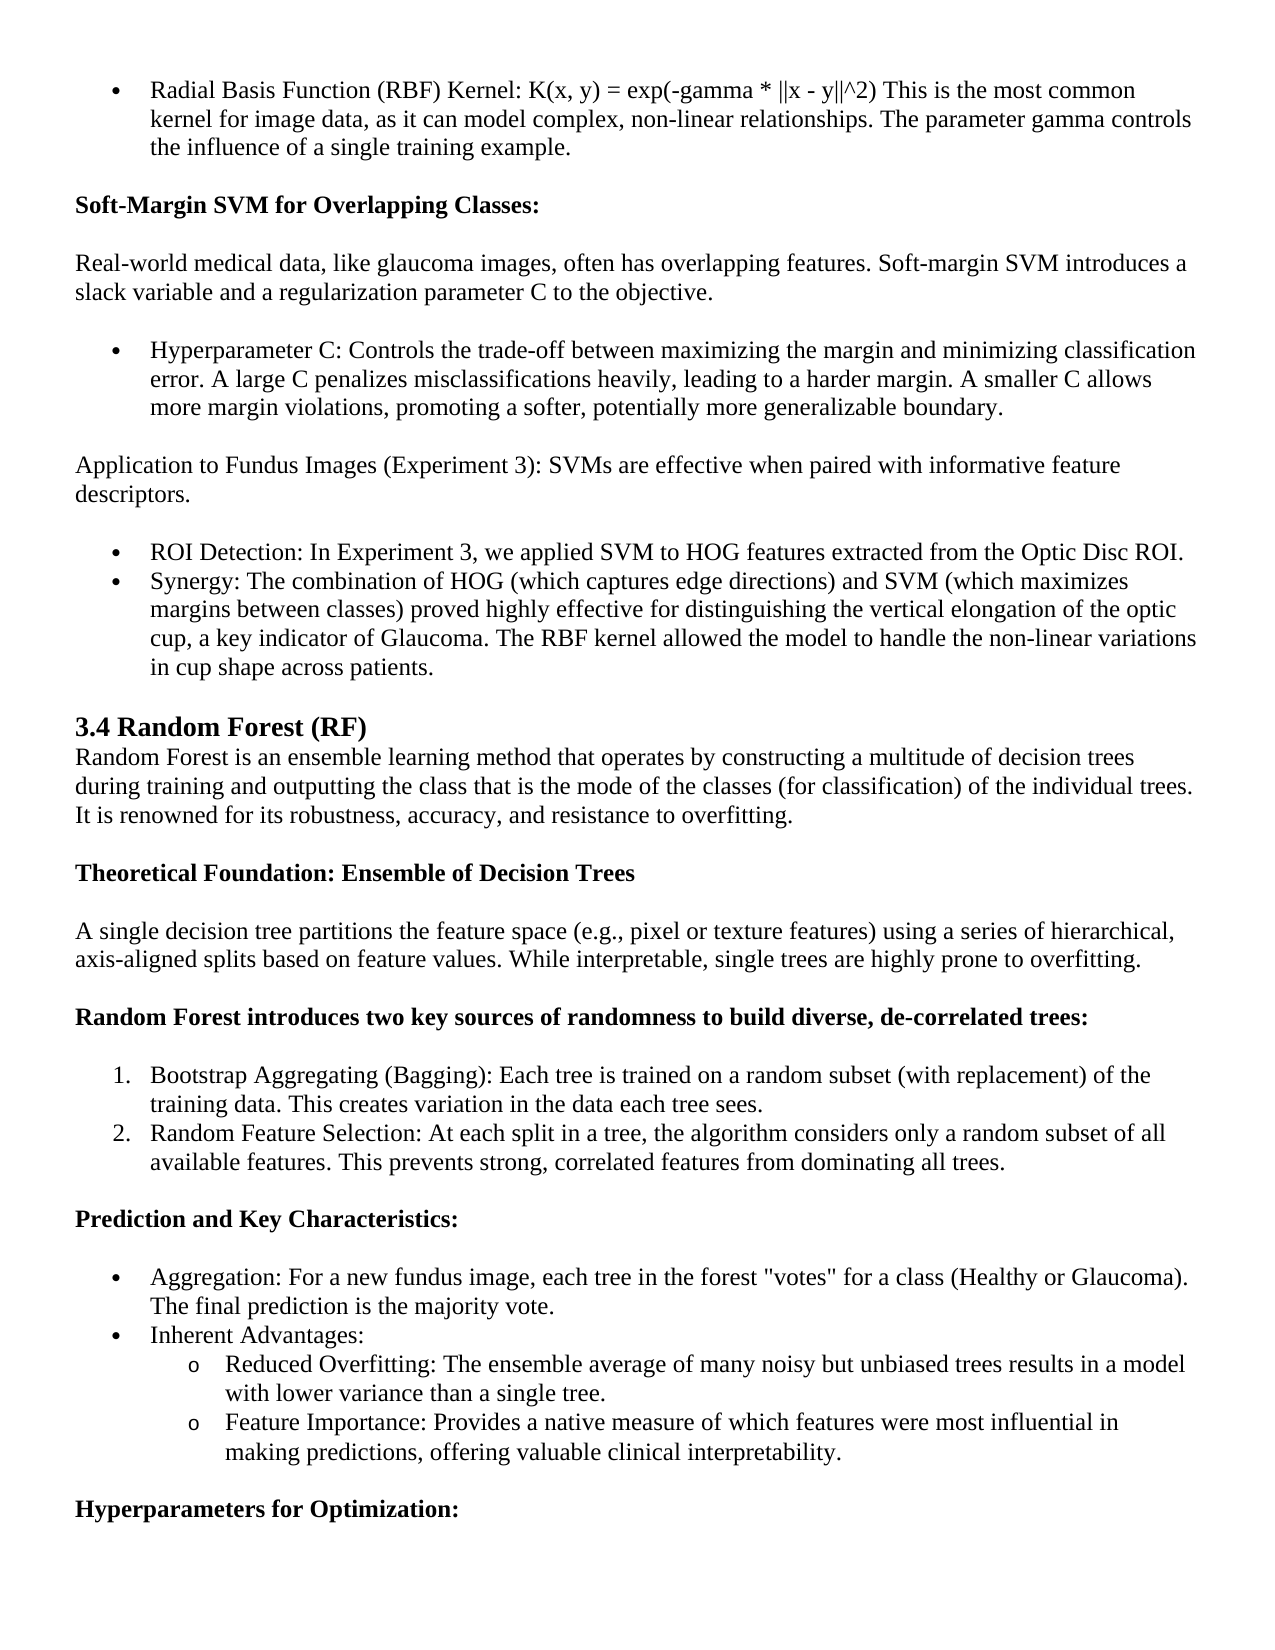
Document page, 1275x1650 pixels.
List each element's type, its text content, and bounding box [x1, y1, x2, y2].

list Aggregation: For a new fundus image, each tree in the forest "votes" for a class (Healthy or Glaucoma). The final prediction is the majority vote. [112, 1349, 1200, 1407]
list Synergy: The combination of HOG (which captures edge directions) and SVM (which maximizes margins between classes) proved highly effective for distinguishing the vertical elongation of the optic cup, a key indicator of Glaucoma. The RBF kernel allowed the model to handle the non-linear variations in cup shape across patients. [112, 652, 1200, 767]
text Fundus image data is rarely linearly separable. SVM handles this using the kernel trick, which implicitly maps the input features into a higher-dimensional space where a linear separation is possible. [75, 75, 1200, 132]
text A single decision tree partitions the feature space (e.g., pixel or texture features) using a series of hierarchical, axis-aligned splits based on feature values. While interpretable, single trees are highly prone to overfitting. [75, 1002, 1200, 1060]
text Application to Fundus Images (Experiment 3): SVMs are effective when paired with informative feature descriptors. [75, 537, 1200, 594]
text Random Forest introduces two key sources of randomness to build diverse, de-correlated trees: [75, 1089, 1200, 1118]
list Random Feature Selection: At each split in a tree, the algorithm considers only a random subset of all available features. This prevents strong, correlated features from dominating all trees. [112, 1204, 1200, 1262]
list Feature Importance: Provides a native measure of which features were most influential in making predictions, offering valuable clinical interpretability. [187, 1494, 1200, 1552]
text Real-world medical data, like glaucoma images, often has overlapping features. Soft-margin SVM introduces a slack variable and a regularization parameter C to the objective. [75, 335, 1200, 392]
text Theoretical Foundation: Ensemble of Decision Trees [75, 944, 1200, 973]
list ROI Detection: In Experiment 3, we applied SVM to HOG features extracted from the Optic Disc ROI. [112, 624, 1200, 652]
list Hyperparameter C: Controls the trade-off between maximizing the margin and minimizing classification error. A large C penalizes misclassifications heavily, leading to a harder margin. A smaller C allows more margin violations, promoting a softer, potentially more generalizable boundary. [112, 422, 1200, 508]
text Prediction and Key Characteristics: [75, 1291, 1200, 1320]
list Radial Basis Function (RBF) Kernel: K(x, y) = exp(-gamma * ||x - y||^2) This is the most common kernel for image data, as it can model complex, non-linear relationships. The parameter gamma controls the influence of a single training example. [112, 162, 1200, 248]
list Reduced Overfitting: The ensemble average of many noisy but unbiased trees results in a model with lower variance than a single tree. [187, 1435, 1200, 1494]
text 3.4 Random Forest (RF) Random Forest is an ensemble learning method that operates by constructing a multitude of decision trees during training and outputting the class that is the mode of the classes (for classification) of the individual trees. It is renowned for its robustness, accuracy, and resistance to overfitting. [75, 797, 1200, 915]
list Inherent Advantages: [112, 1407, 1200, 1435]
text Soft-Margin SVM for Overlapping Classes: [75, 277, 1200, 306]
list Bootstrap Aggregating (Bagging): Each tree is trained on a random subset (with replacement) of the training data. This creates variation in the data each tree sees. [112, 1147, 1200, 1204]
